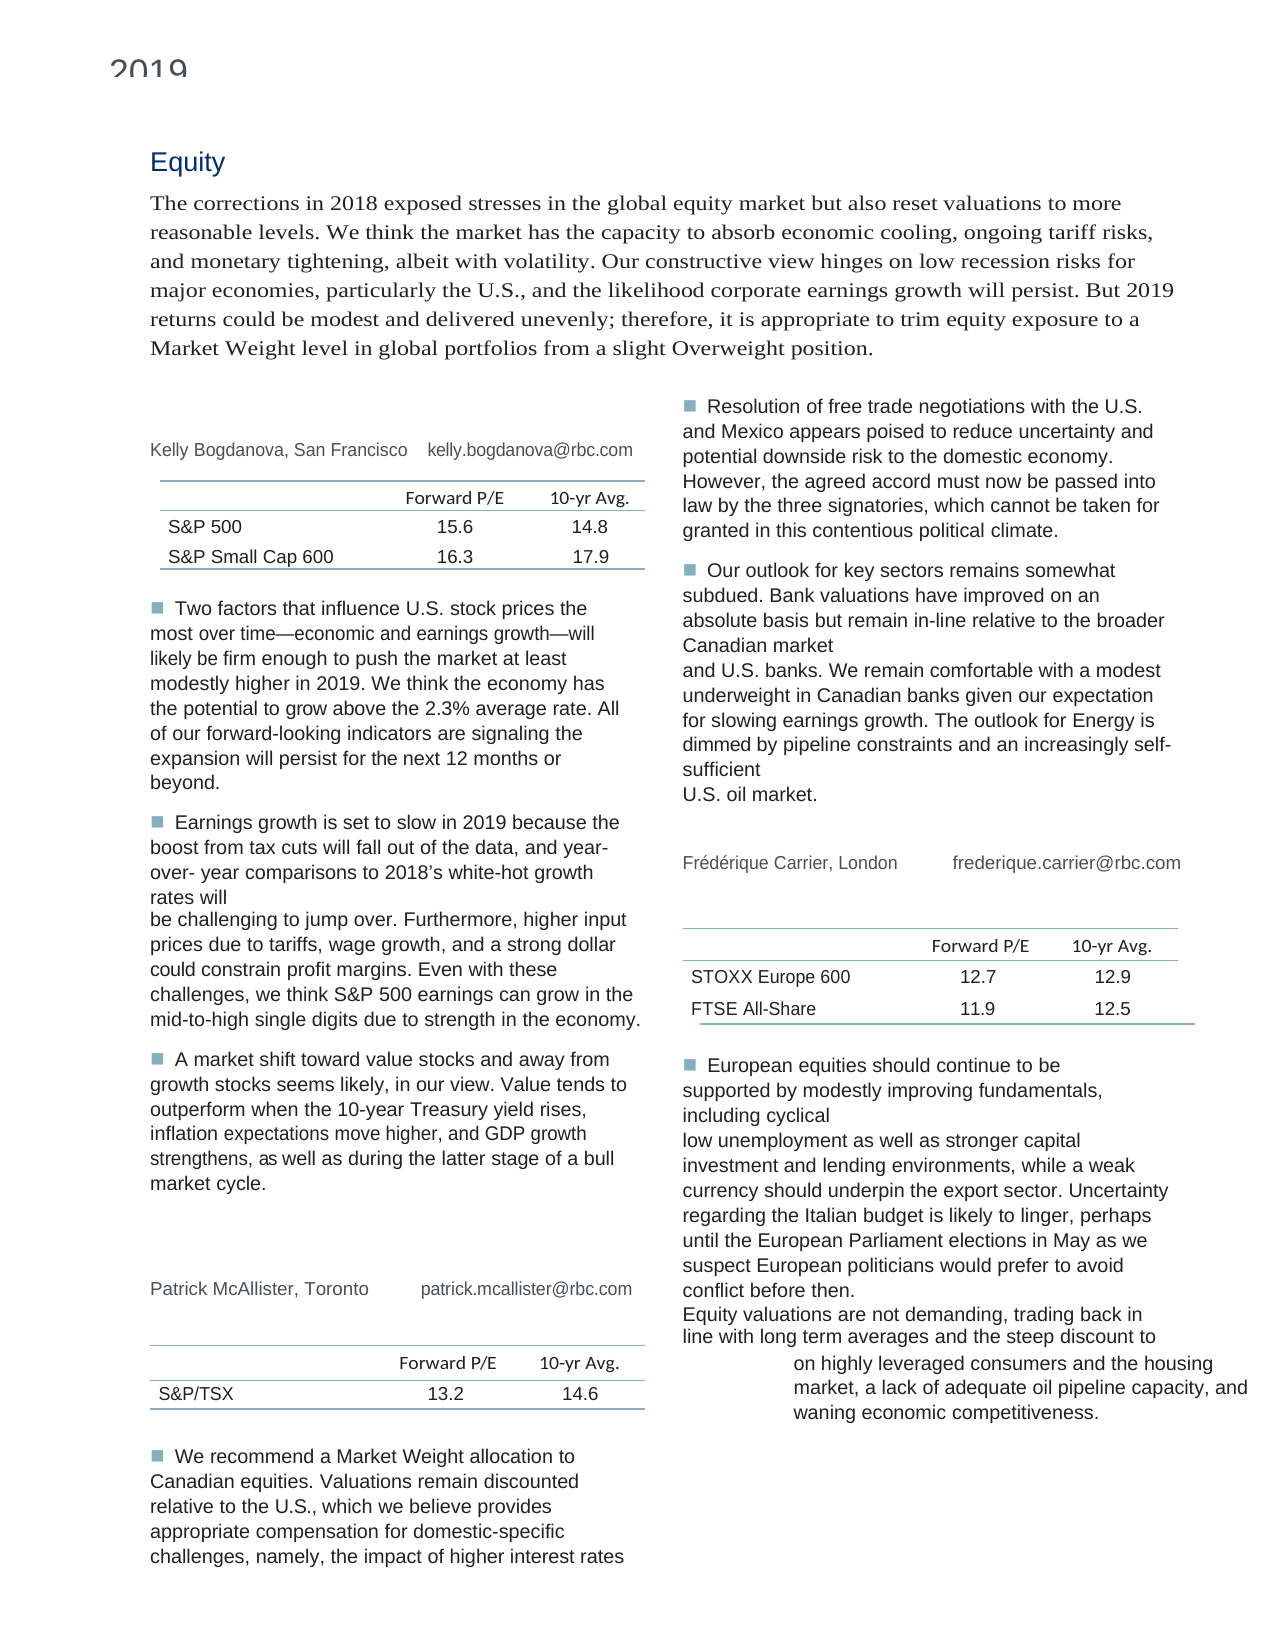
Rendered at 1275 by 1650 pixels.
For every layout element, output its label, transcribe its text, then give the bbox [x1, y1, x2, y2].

text prices due to tariffs, wage growth, and a strong dollar could constrain profit margins. Even with these challenges, we think S&P 500 earnings can grow in the mid-to-high single digits due to strength in the economy. [150, 933, 643, 1030]
text U.S. oil market. [682, 783, 1275, 806]
text Forward P/E 10-yr Avg. [399, 1351, 639, 1374]
text Forward P/E 10-yr Avg. [932, 934, 1275, 957]
text The corrections in 2018 exposed stresses in the global equity market but also reset valuations to more reasonable levels. We think the market has the capacity to absorb economic cooling, ongoing tariff risks, and monetary tightening, albeit with volatility. Our constructive view hinges on low recession risks for major economies, particularly the U.S., and the likelihood corporate earnings growth will persist. But 2019 returns could be modest and delivered unevenly; therefore, it is appropriate to trim equity exposure to a Market Weight level in global portfolios from a slight Overweight position. [150, 191, 1177, 360]
list Earnings growth is set to slow in 2019 because the boost from tax cuts will fall out of the data, and year-over- year comparisons to 2018’s white-hot growth rates will [150, 811, 628, 908]
text Frédérique Carrier, London frederique.carrier@rbc.com [682, 858, 1275, 873]
subtitle Equity [150, 146, 1275, 177]
text line with long term averages and the steep discount to [150, 1326, 1275, 1348]
text STOXX Europe 600 12.7 12.9 [691, 966, 1275, 988]
text Kelly Bogdanova, San Francisco kelly.bogdanova@rbc.com [150, 438, 637, 460]
text S&P/TSX 13.2 14.6 [158, 1383, 639, 1405]
list Our outlook for key sectors remains somewhat subdued. Bank valuations have improved on an absolute basis but remain in-line relative to the broader Canadian market [682, 559, 1176, 656]
text Equity valuations are not demanding, trading back in [682, 1303, 1275, 1326]
list Resolution of free trade negotiations with the U.S. and Mexico appears poised to reduce uncertainty and potential downside risk to the domestic economy. However, the agreed accord must now be passed into law by the three signatories, which cannot be taken for granted in this contentious political climate. [682, 395, 1172, 542]
text be challenging to jump over. Furthermore, higher input [150, 908, 1275, 931]
list European equities should continue to be supported by modestly improving fundamentals, including cyclical [682, 1054, 1144, 1127]
text FTSE All-Share 11.9 12.5 [691, 998, 1275, 1019]
list Two factors that influence U.S. stock prices the most over time—economic and earnings growth—will likely be firm enough to push the market at least modestly higher in 2019. We think the economy has the potential to grow above the 2.3% average rate. All of our forward-looking indicators are signaling the expansion will persist for the next 12 months or beyond. [150, 597, 620, 794]
text Patrick McAllister, Toronto patrick.mcallister@rbc.com [150, 1284, 642, 1299]
text low unemployment as well as stronger capital investment and lending environments, while a weak currency should underpin the export sector. Uncertainty regarding the Italian budget is likely to linger, perhaps until the European Parliament elections in May as we suspect European politicians would prefer to avoid conflict before then. [682, 1129, 1175, 1301]
list We recommend a Market Weight allocation to Canadian equities. Valuations remain discounted relative to the U.S., which we believe provides appropriate compensation for domestic-specific challenges, namely, the impact of higher interest rates on highly leveraged consumers and the housing market, a lack of adequate oil pipeline capacity, and waning economic competitiveness. [150, 1445, 639, 1567]
list We recommend a Market Weight allocation to Canadian equities. Valuations remain discounted relative to the U.S., which we believe provides appropriate compensation for domestic-specific challenges, namely, the impact of higher interest rates on highly leveraged consumers and the housing market, a lack of adequate oil pipeline capacity, and waning economic competitiveness. [793, 1351, 1275, 1424]
text and U.S. banks. We remain comfortable with a modest underweight in Canadian banks given our expectation for slowing earnings growth. The outlook for Energy is dimmed by pipeline constraints and an increasingly self-sufficient [682, 659, 1172, 781]
list A market shift toward value stocks and away from growth stocks seems likely, in our view. Value tends to outperform when the 10-year Treasury yield rises, inflation expectations move higher, and GDP growth strengthens, as well as during the latter stage of a bull market cycle. [150, 1047, 640, 1195]
